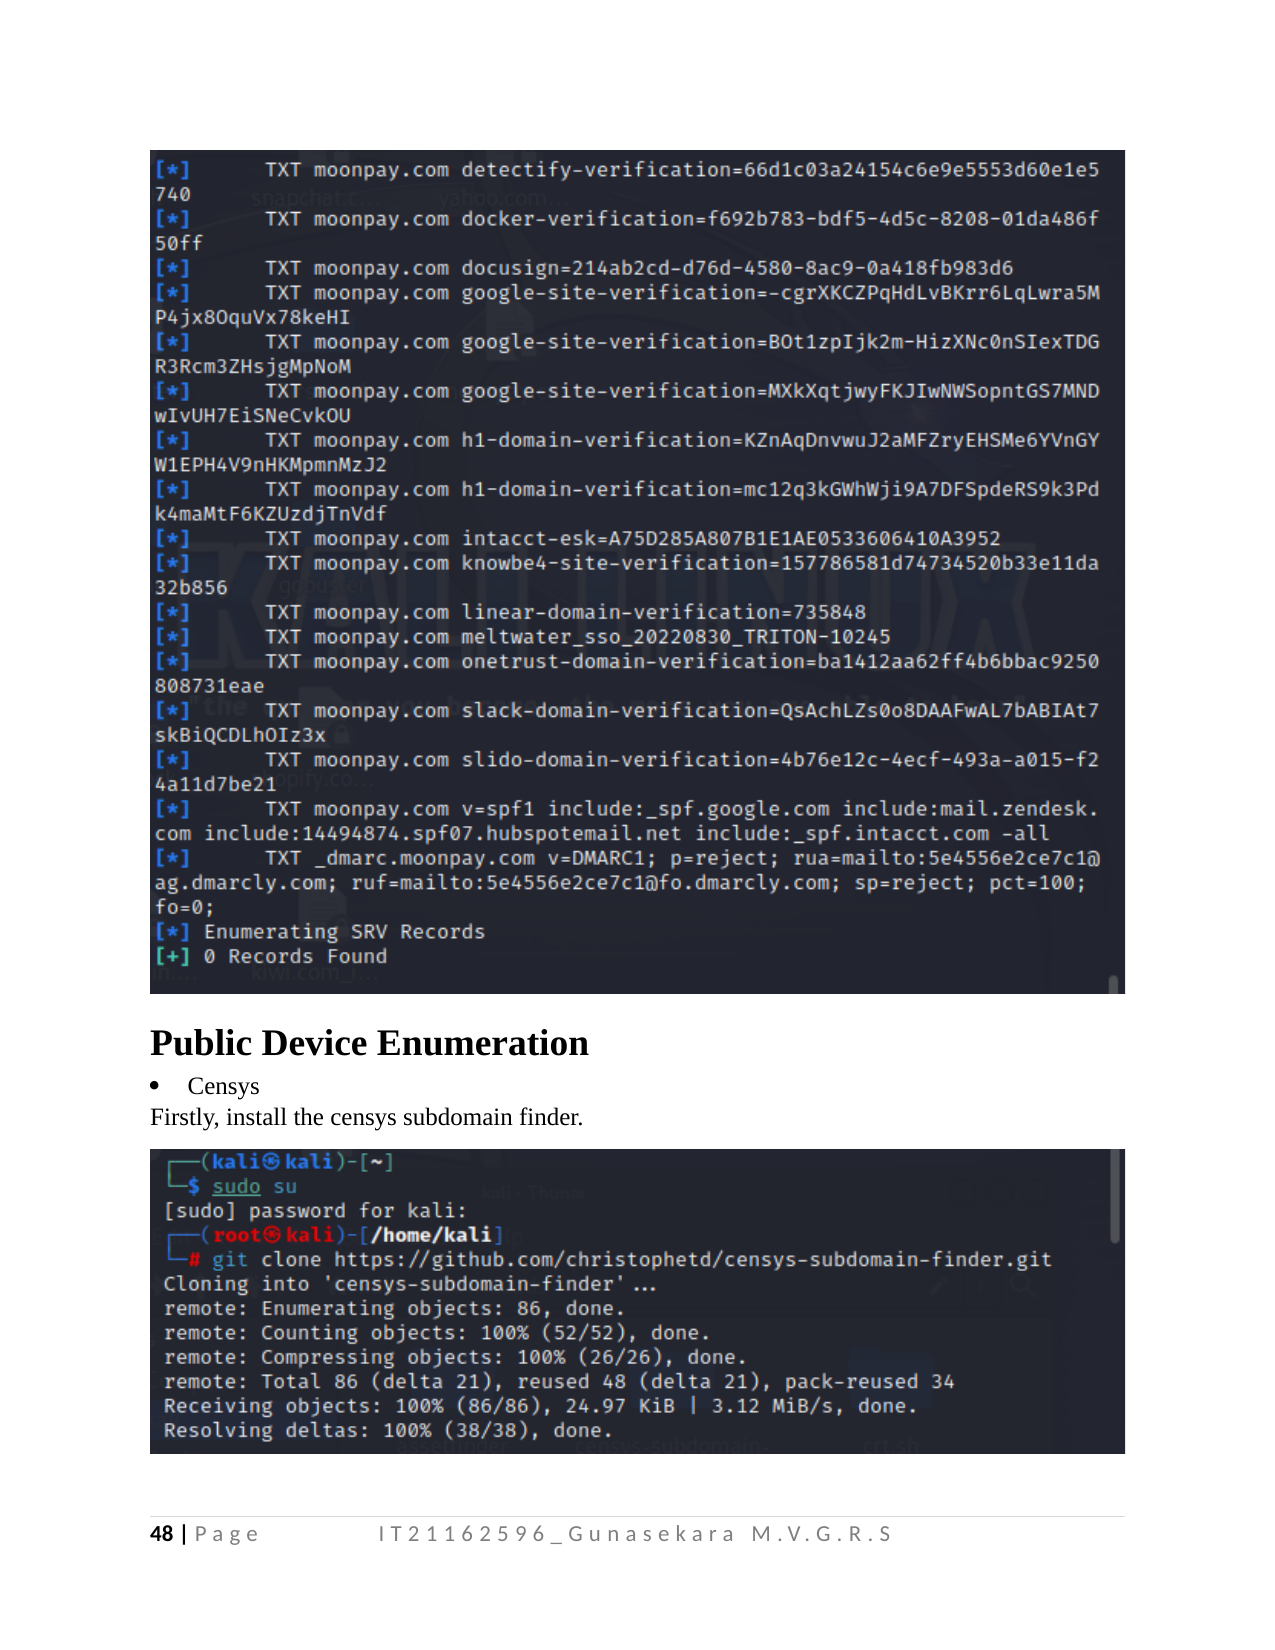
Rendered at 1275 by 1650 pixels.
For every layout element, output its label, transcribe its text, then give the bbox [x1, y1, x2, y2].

text Firstly, install the censys subdomain finder. [150, 1102, 1125, 1131]
subtitle Censys [150, 1071, 1125, 1100]
subtitle Public Device Enumeration [150, 1020, 1125, 1063]
picture [150, 150, 1125, 994]
picture [150, 1149, 1125, 1454]
